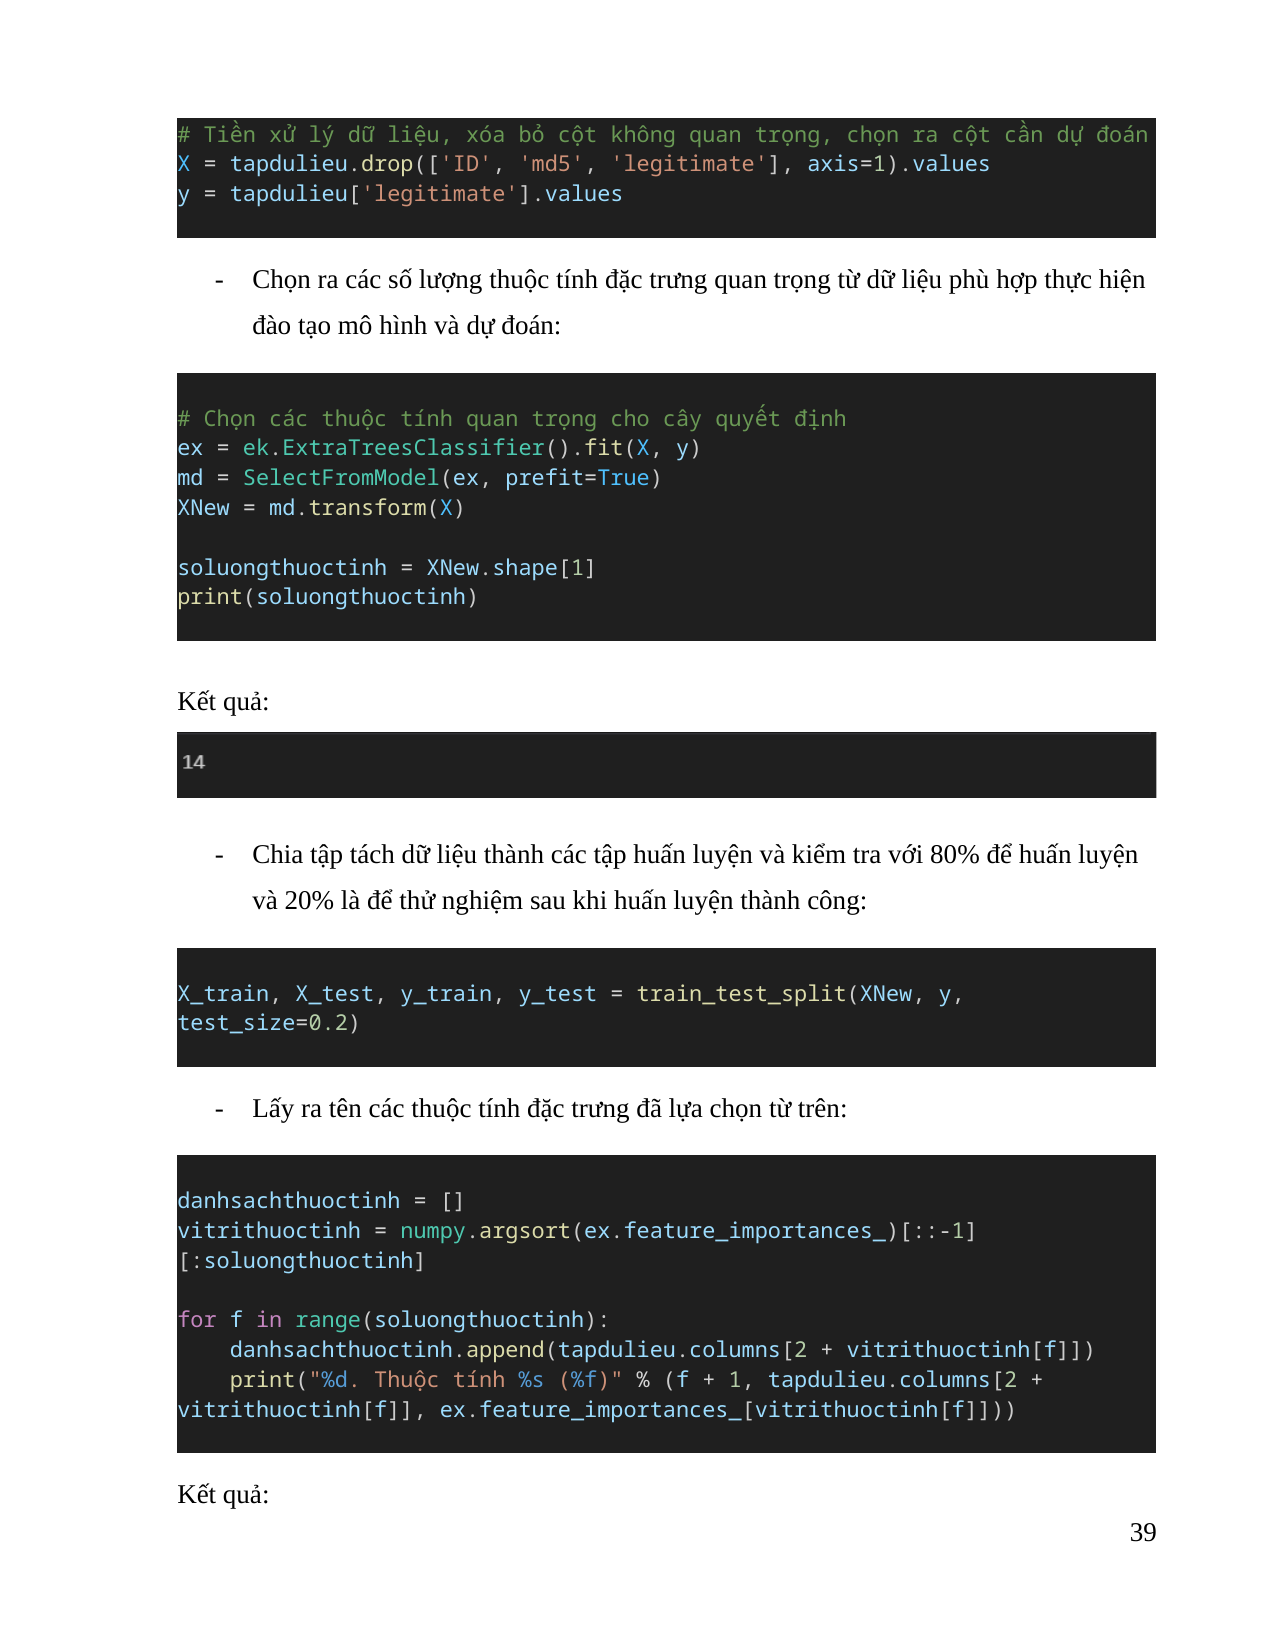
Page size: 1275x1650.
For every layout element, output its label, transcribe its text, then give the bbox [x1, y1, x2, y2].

text danhsachthuoctinh.append(tapdulieu.columns[2 + vitrithuoctinh[f]]) [177, 1334, 1156, 1364]
text soluongthuoctinh = XNew.shape[1] [177, 551, 1156, 581]
text # Chọn các thuộc tính quan trọng cho cây quyết định [177, 402, 1156, 432]
text print(soluongthuoctinh) [177, 581, 1156, 611]
text XNew = md.transform(X) [177, 492, 1156, 522]
text X = tapdulieu.drop(['ID', 'md5', 'legitimate'], axis=1).values [177, 148, 1156, 178]
text # Tiền xử lý dữ liệu, xóa bỏ cột không quan trọng, chọn ra cột cần dự đoán [177, 118, 1156, 148]
text print("%d. Thuộc tính %s (%f)" % (f + 1, tapdulieu.columns[2 + vitrithuoctinh[f]], ex.feature_importances_[vitrithuoctinh[f]])) [177, 1364, 1156, 1423]
text for f in range(soluongthuoctinh): [177, 1304, 1156, 1334]
text md = SelectFromModel(ex, prefit=True) [177, 462, 1156, 492]
text y = tapdulieu['legitimate'].values [177, 178, 1156, 208]
text Kết quả: [177, 686, 1156, 717]
text X_train, X_test, y_train, y_test = train_test_split(XNew, y, test_size=0.2) [177, 977, 1156, 1037]
list Chọn ra các số lượng thuộc tính đặc trưng quan trọng từ dữ liệu phù hợp thực hiện đào tạo mô hình và dự đoán: [214, 263, 1156, 341]
text Kết quả: [177, 1478, 1156, 1509]
text danhsachthuoctinh = [] [177, 1185, 1156, 1215]
list Lấy ra tên các thuộc tính đặc trưng đã lựa chọn từ trên: [214, 1092, 1156, 1123]
text vitrithuoctinh = numpy.argsort(ex.feature_importances_)[::-1][:soluongthuoctinh] [177, 1215, 1156, 1274]
text ex = ek.ExtraTreesClassifier().fit(X, y) [177, 432, 1156, 462]
list Chia tập tách dữ liệu thành các tập huấn luyện và kiểm tra với 80% để huấn luyện và 20% là để thử nghiệm sau khi huấn luyện thành công: [214, 838, 1156, 916]
picture [177, 732, 1157, 798]
